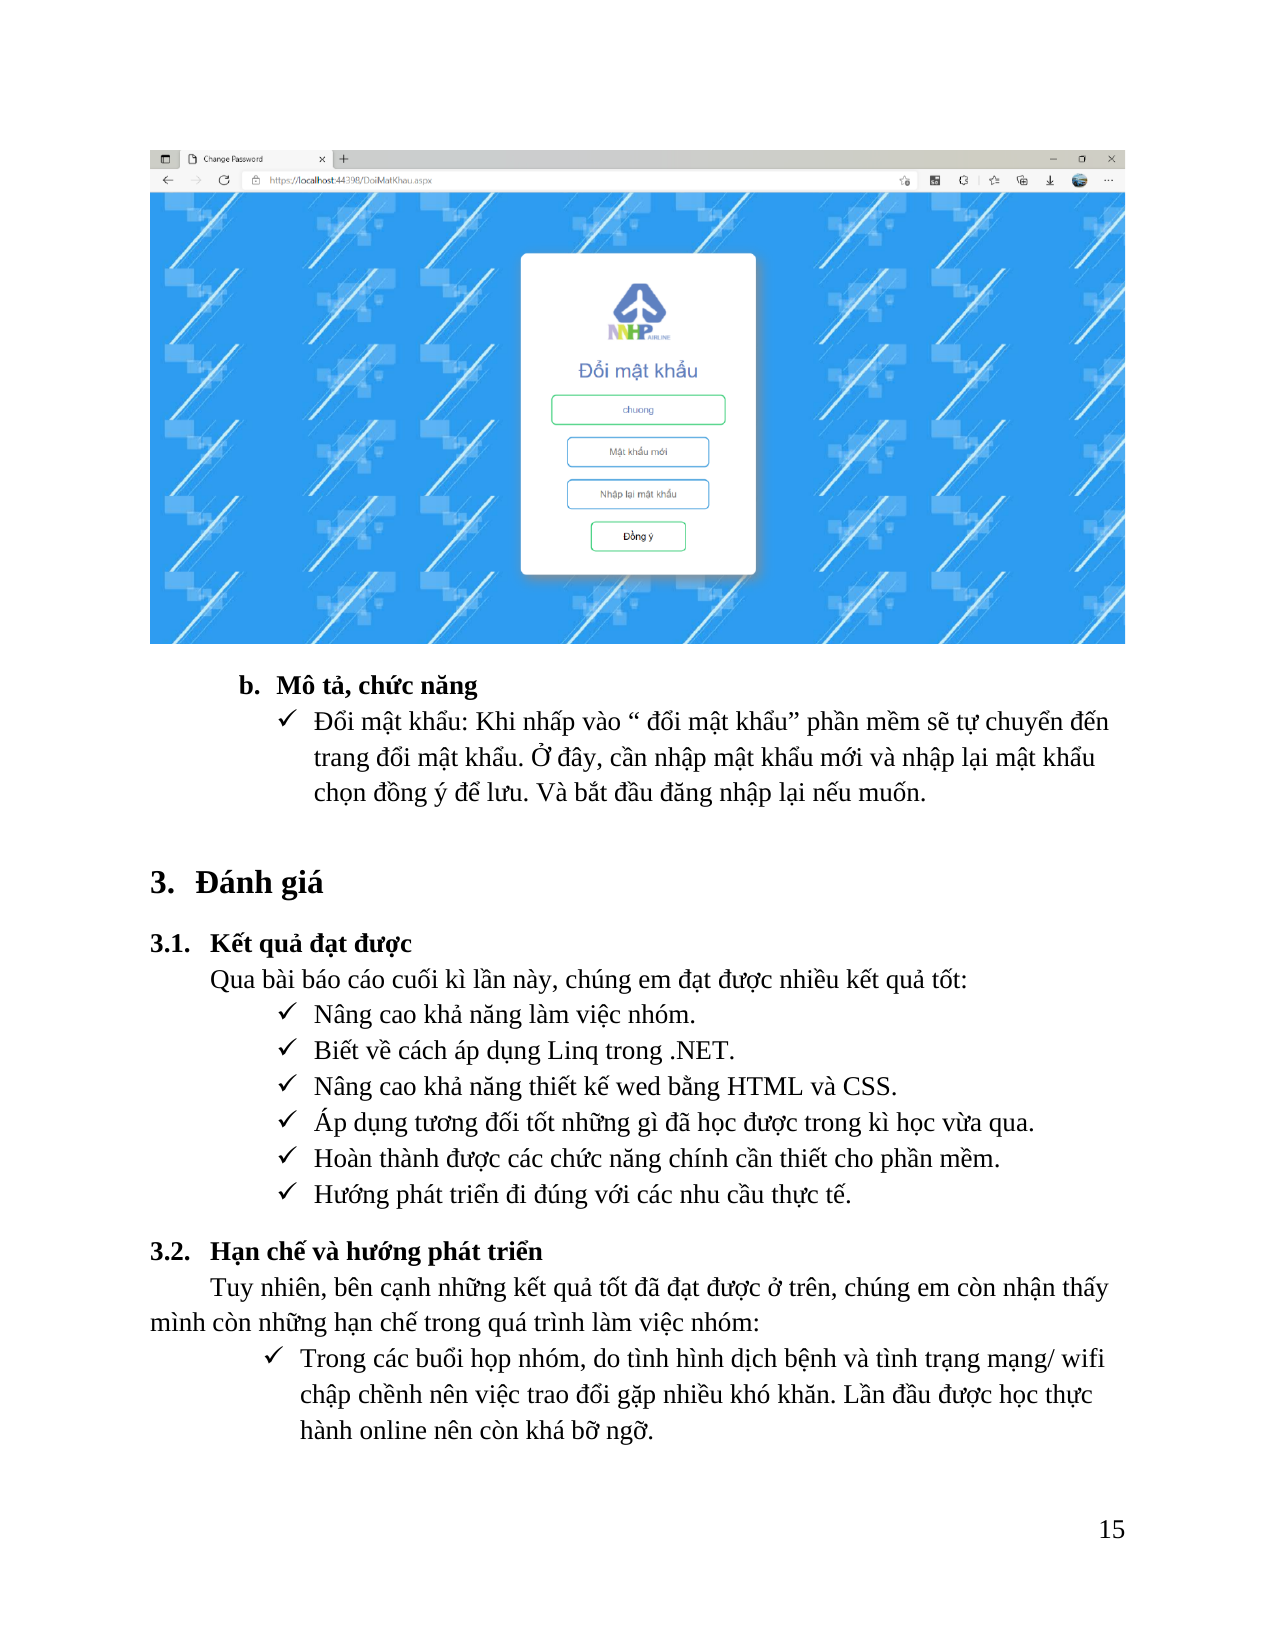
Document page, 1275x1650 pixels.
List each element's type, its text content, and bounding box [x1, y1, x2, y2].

list Trong các buổi họp nhóm, do tình hình dịch bệnh và tình trạng mạng/ wifi chập chềnh nên việc trao đổi gặp nhiều khó khăn. Lần đầu được học thực hành online nên còn khá bỡ ngỡ. [262, 1342, 1125, 1445]
list Hướng phát triển đi đúng với các nhu cầu thực tế. [276, 1178, 1125, 1209]
list Nâng cao khả năng thiết kế wed bằng HTML và CSS. [276, 1070, 1125, 1102]
subtitle Hạn chế và hướng phát triển [150, 1235, 1125, 1266]
list Biết về cách áp dụng Linq trong .NET. [276, 1034, 1125, 1066]
text Tuy nhiên, bên cạnh những kết quả tốt đã đạt được ở trên, chúng em còn nhận thấy mình còn những hạn chế trong quá trình làm việc nhóm: [150, 1271, 1125, 1338]
subtitle Kết quả đạt được [150, 927, 1125, 958]
picture [150, 150, 1125, 644]
list Hoàn thành được các chức năng chính cần thiết cho phần mềm. [276, 1142, 1125, 1173]
list Mô tả, chức năng [239, 669, 1125, 700]
list Áp dụng tương đối tốt những gì đã học được trong kì học vừa qua. [276, 1106, 1125, 1138]
text Qua bài báo cáo cuối kì lần này, chúng em đạt được nhiều kết quả tốt: [150, 963, 1125, 994]
list Đổi mật khẩu: Khi nhấp vào “ đổi mật khẩu” phần mềm sẽ tự chuyển đến trang đổi mật khẩu. Ở đây, cần nhập mật khẩu mới và nhập lại mật khẩu chọn đồng ý để lưu. Và bắt đầu đăng nhập lại nếu muốn. [276, 705, 1125, 808]
list Nâng cao khả năng làm việc nhóm. [276, 998, 1125, 1030]
subtitle Đánh giá [150, 862, 1125, 901]
